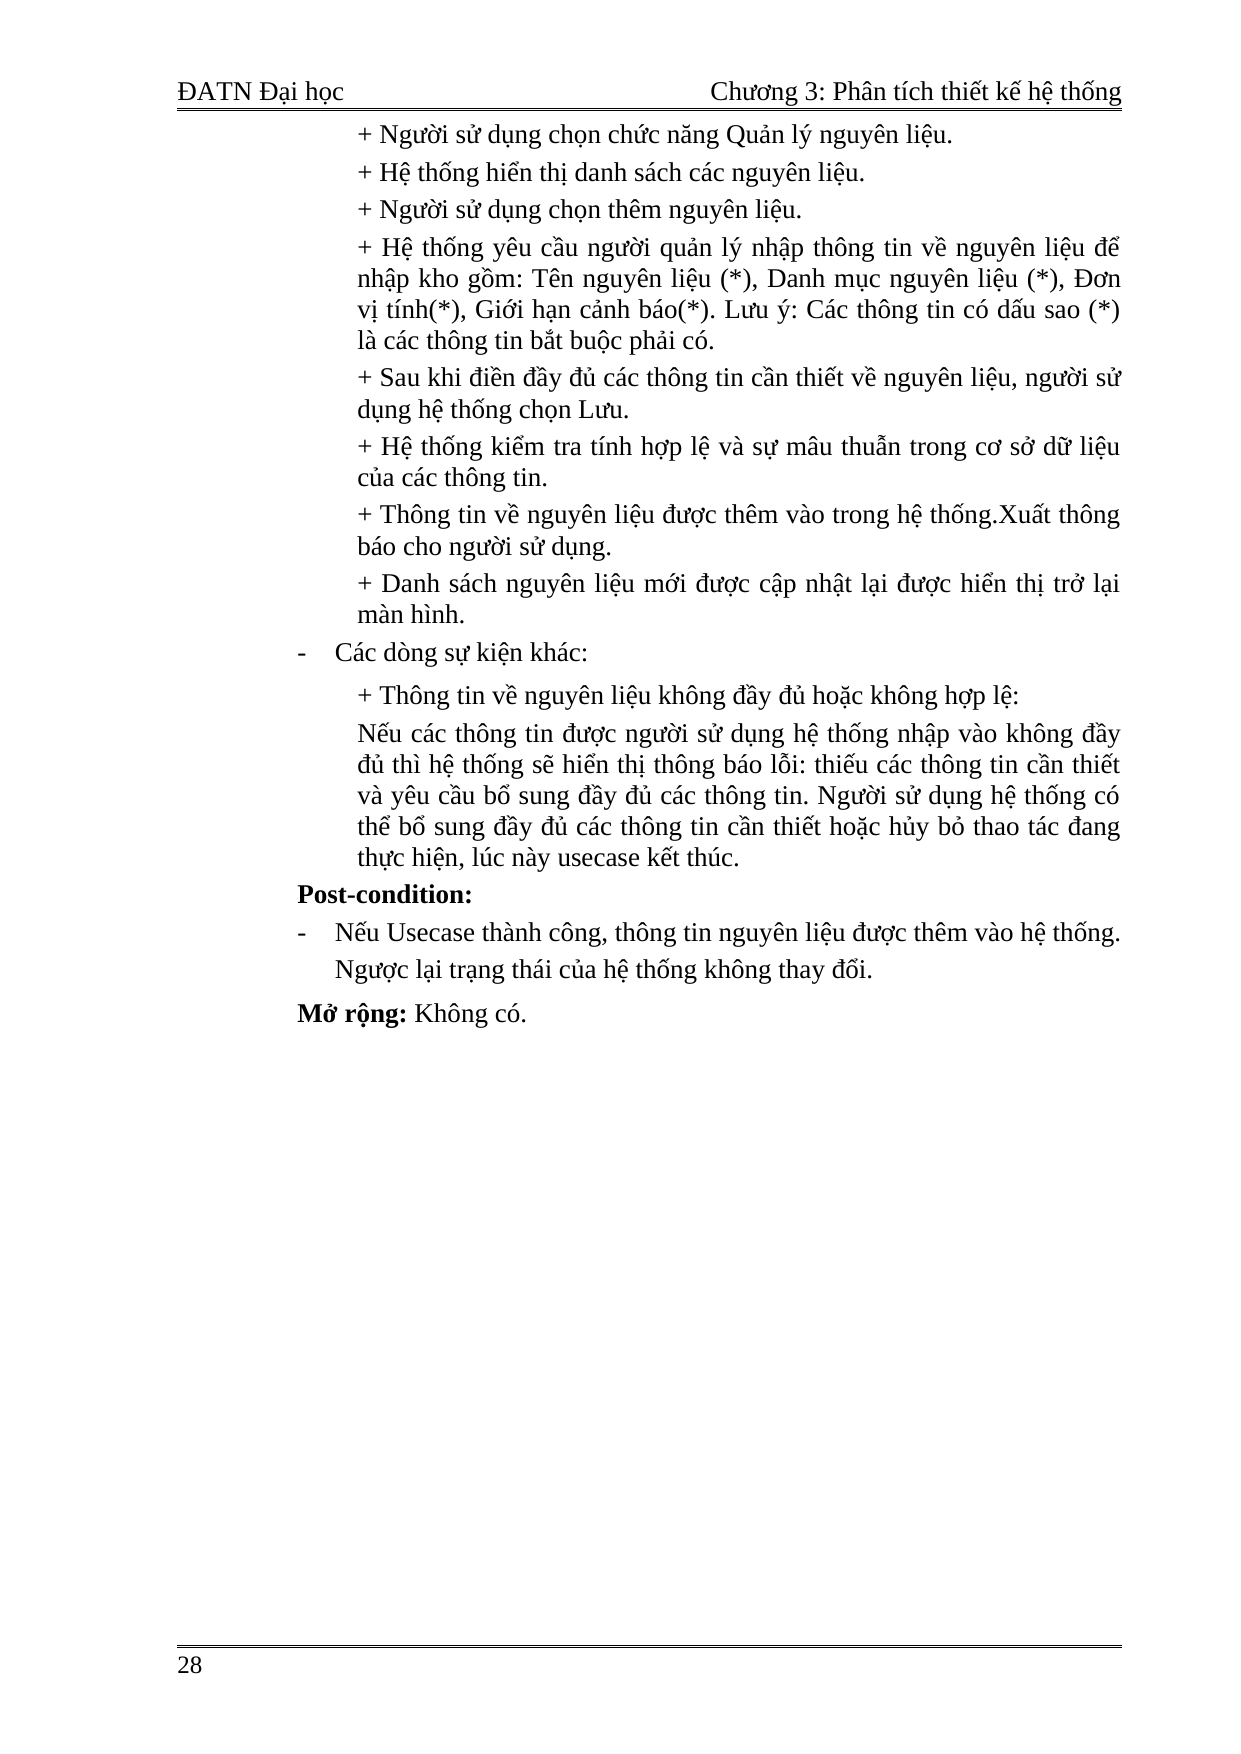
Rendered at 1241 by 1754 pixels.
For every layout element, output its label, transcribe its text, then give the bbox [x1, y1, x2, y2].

text + Người sử dụng chọn thêm nguyên liệu. [357, 193, 1122, 224]
text Các dòng sự kiện khác: [297, 636, 1122, 667]
text + Hệ thống kiểm tra tính hợp lệ và sự mâu thuẫn trong cơ sở dữ liệu của các thông tin. [357, 430, 1122, 492]
text Nếu các thông tin được người sử dụng hệ thống nhập vào không đầy đủ thì hệ thống sẽ hiển thị thông báo lỗi: thiếu các thông tin cần thiết và yêu cầu bổ sung đầy đủ các thông tin. Người sử dụng hệ thống có thể bổ sung đầy đủ các thông tin cần thiết hoặc hủy bỏ thao tác đang thực hiện, lúc này usecase kết thúc. [357, 717, 1122, 872]
text + Danh sách nguyên liệu mới được cập nhật lại được hiển thị trở lại màn hình. [357, 567, 1122, 629]
text + Thông tin về nguyên liệu không đầy đủ hoặc không hợp lệ: [357, 679, 1122, 710]
text Nếu Usecase thành công, thông tin nguyên liệu được thêm vào hệ thống. Ngược lại trạng thái của hệ thống không thay đổi. [297, 916, 1122, 984]
text + Sau khi điền đầy đủ các thông tin cần thiết về nguyên liệu, người sử dụng hệ thống chọn Lưu. [357, 362, 1122, 424]
text + Hệ thống yêu cầu người quản lý nhập thông tin về nguyên liệu để nhập kho gồm: Tên nguyên liệu (*), Danh mục nguyên liệu (*), Đơn vị tính(*), Giới hạn cảnh báo(*). Lưu ý: Các thông tin có dấu sao (*) là các thông tin bắt buộc phải có. [357, 231, 1122, 355]
text + Hệ thống hiển thị danh sách các nguyên liệu. [357, 156, 1122, 187]
text Post-condition: [297, 879, 1122, 910]
text Mở rộng: Không có. [297, 997, 1122, 1028]
text + Người sử dụng chọn chức năng Quản lý nguyên liệu. [357, 118, 1122, 150]
text + Thông tin về nguyên liệu được thêm vào trong hệ thống.Xuất thông báo cho người sử dụng. [357, 499, 1122, 561]
